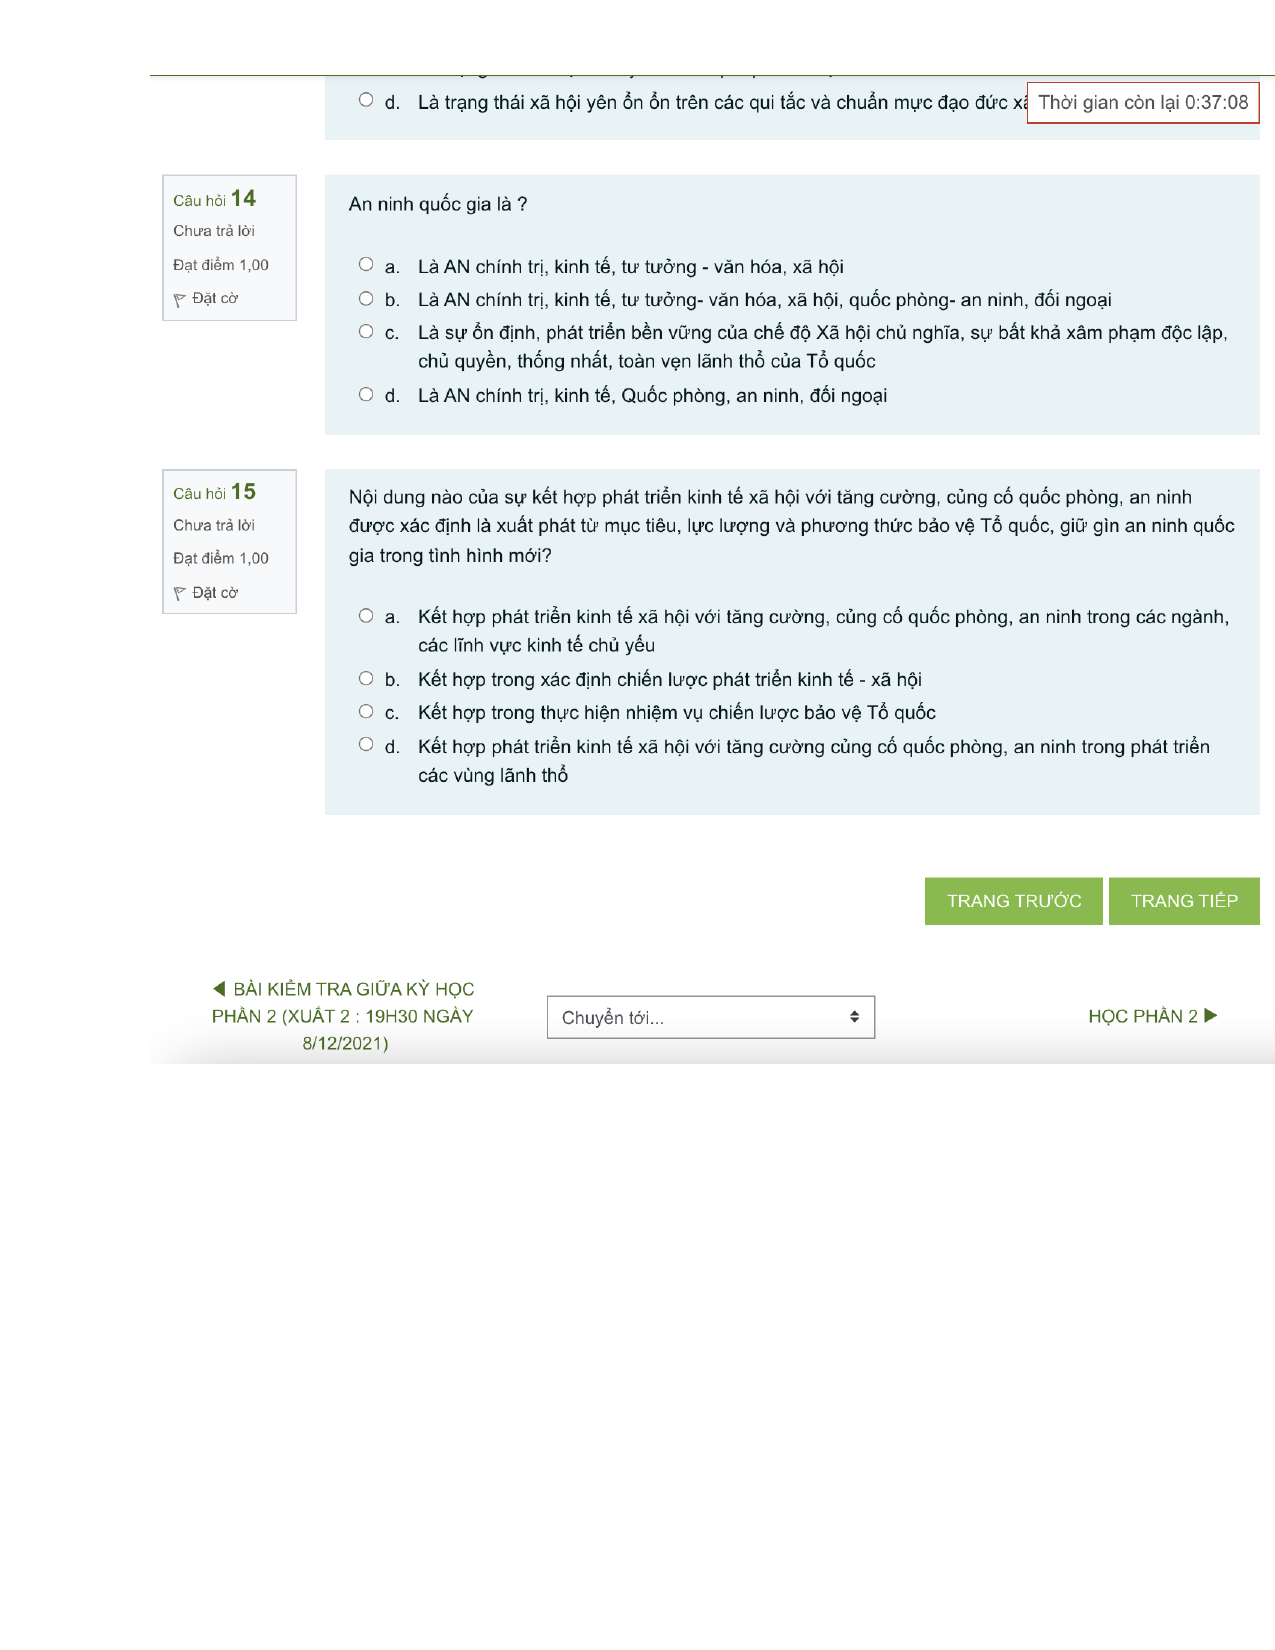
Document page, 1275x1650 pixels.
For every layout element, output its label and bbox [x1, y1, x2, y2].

picture [150, 75, 1275, 1064]
